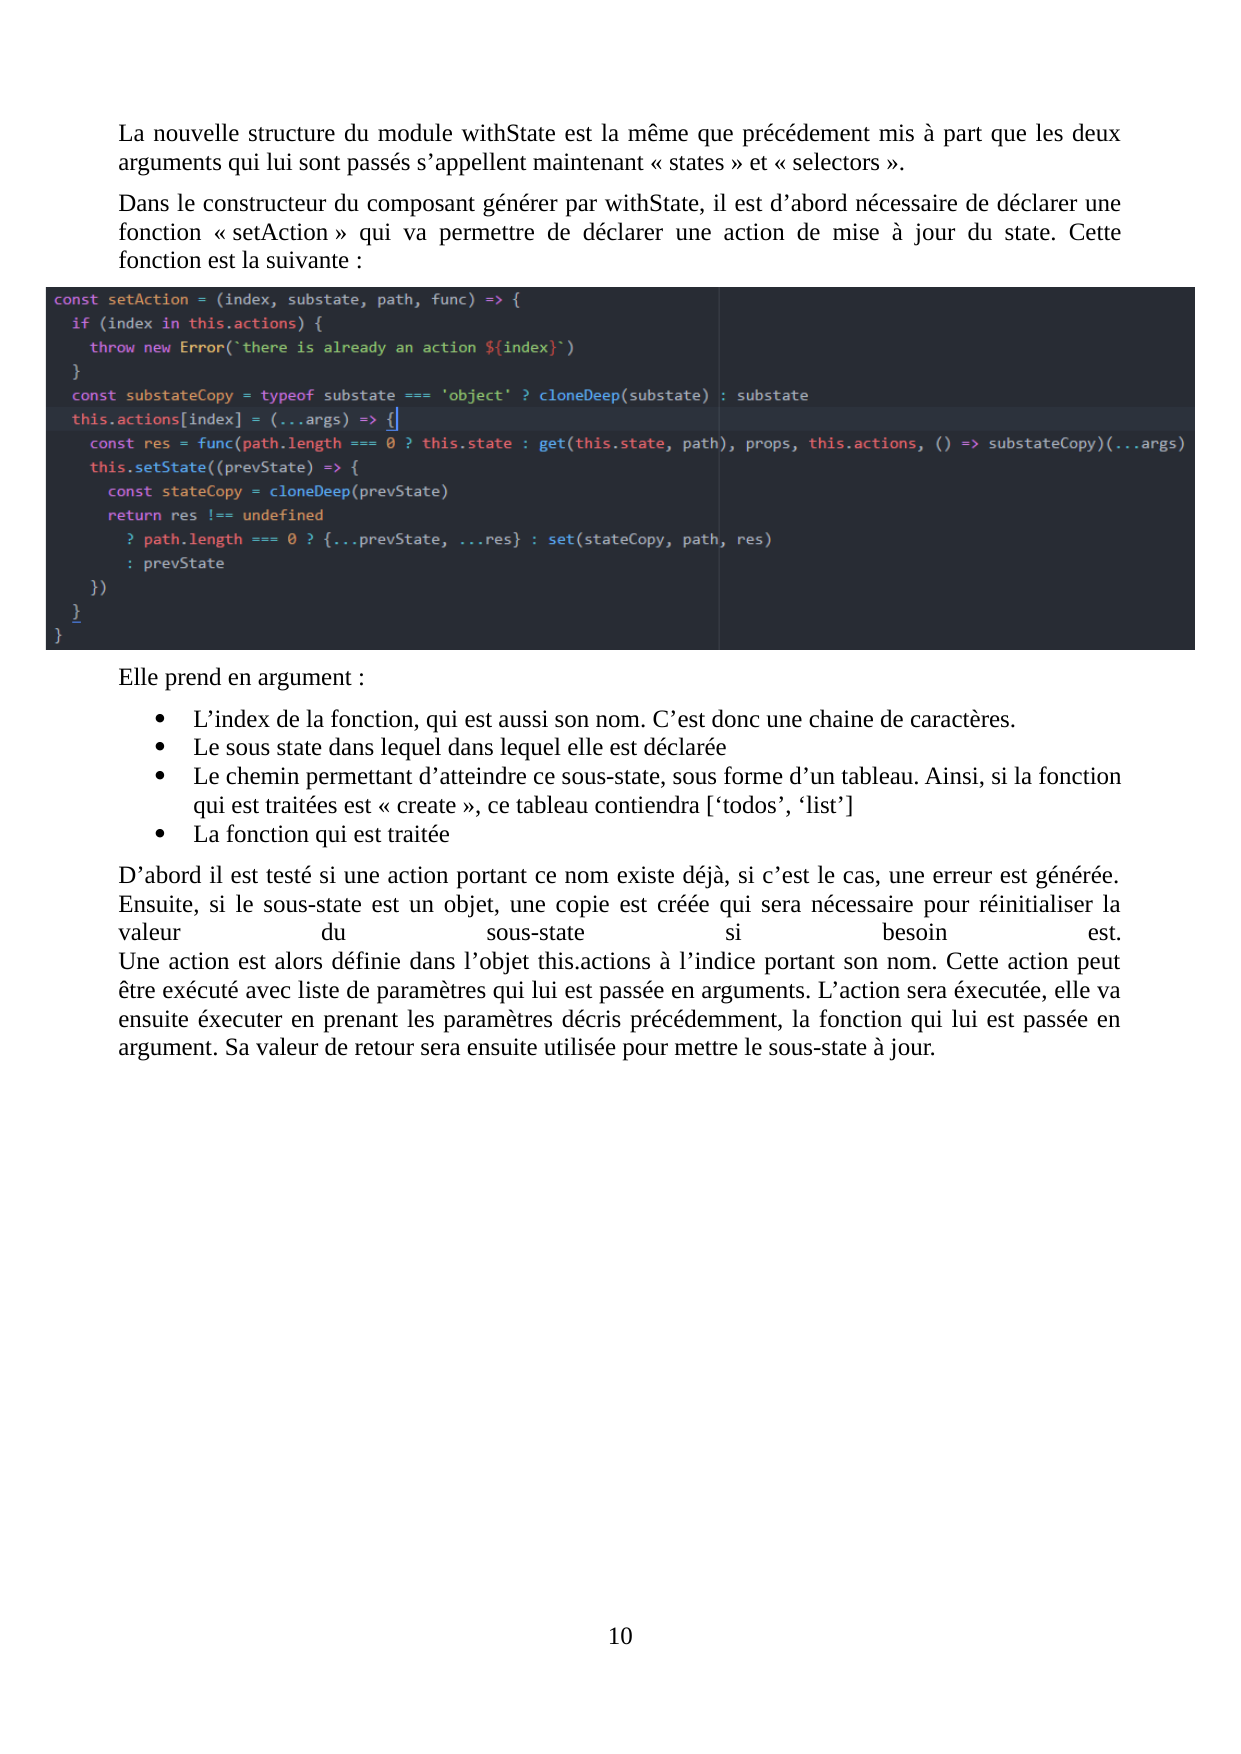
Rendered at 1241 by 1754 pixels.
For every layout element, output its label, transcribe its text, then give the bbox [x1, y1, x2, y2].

text D’abord il est testé si une action portant ce nom existe déjà, si c’est le cas, une erreur est générée. Ensuite, si le sous-state est un objet, une copie est créée qui sera nécessaire pour réinitialiser la valeur du sous-state si besoin est. Une action est alors définie dans l’objet this.actions à l’indice portant son nom. Cette action peut être exécuté avec liste de paramètres qui lui est passée en arguments. L’action sera éxecutée, elle va ensuite éxecuter en prenant les paramètres décris précédemment, la fonction qui lui est passée en argument. Sa valeur de retour sera ensuite utilisée pour mettre le sous-state à jour. [118, 860, 1122, 1061]
list Le chemin permettant d’atteindre ce sous-state, sous forme d’un tableau. Ainsi, si la fonction qui est traitées est « create », ce tableau contiendra [‘todos’, ‘list’] [156, 761, 1122, 819]
picture [45, 287, 1195, 650]
text Dans le constructeur du composant générer par withState, il est d’abord nécessaire de déclarer une fonction « setAction » qui va permettre de déclarer une action de mise à jour du state. Cette fonction est la suivante : [118, 188, 1122, 274]
text Elle prend en argument : [118, 650, 1122, 691]
list Le sous state dans lequel dans lequel elle est déclarée [156, 732, 1122, 761]
list La fonction qui est traitée [156, 819, 1122, 847]
list L’index de la fonction, qui est aussi son nom. C’est donc une chaine de caractères. [156, 704, 1122, 732]
text La nouvelle structure du module withState est la même que précédement mis à part que les deux arguments qui lui sont passés s’appellent maintenant « states » et « selectors ». [118, 118, 1122, 176]
